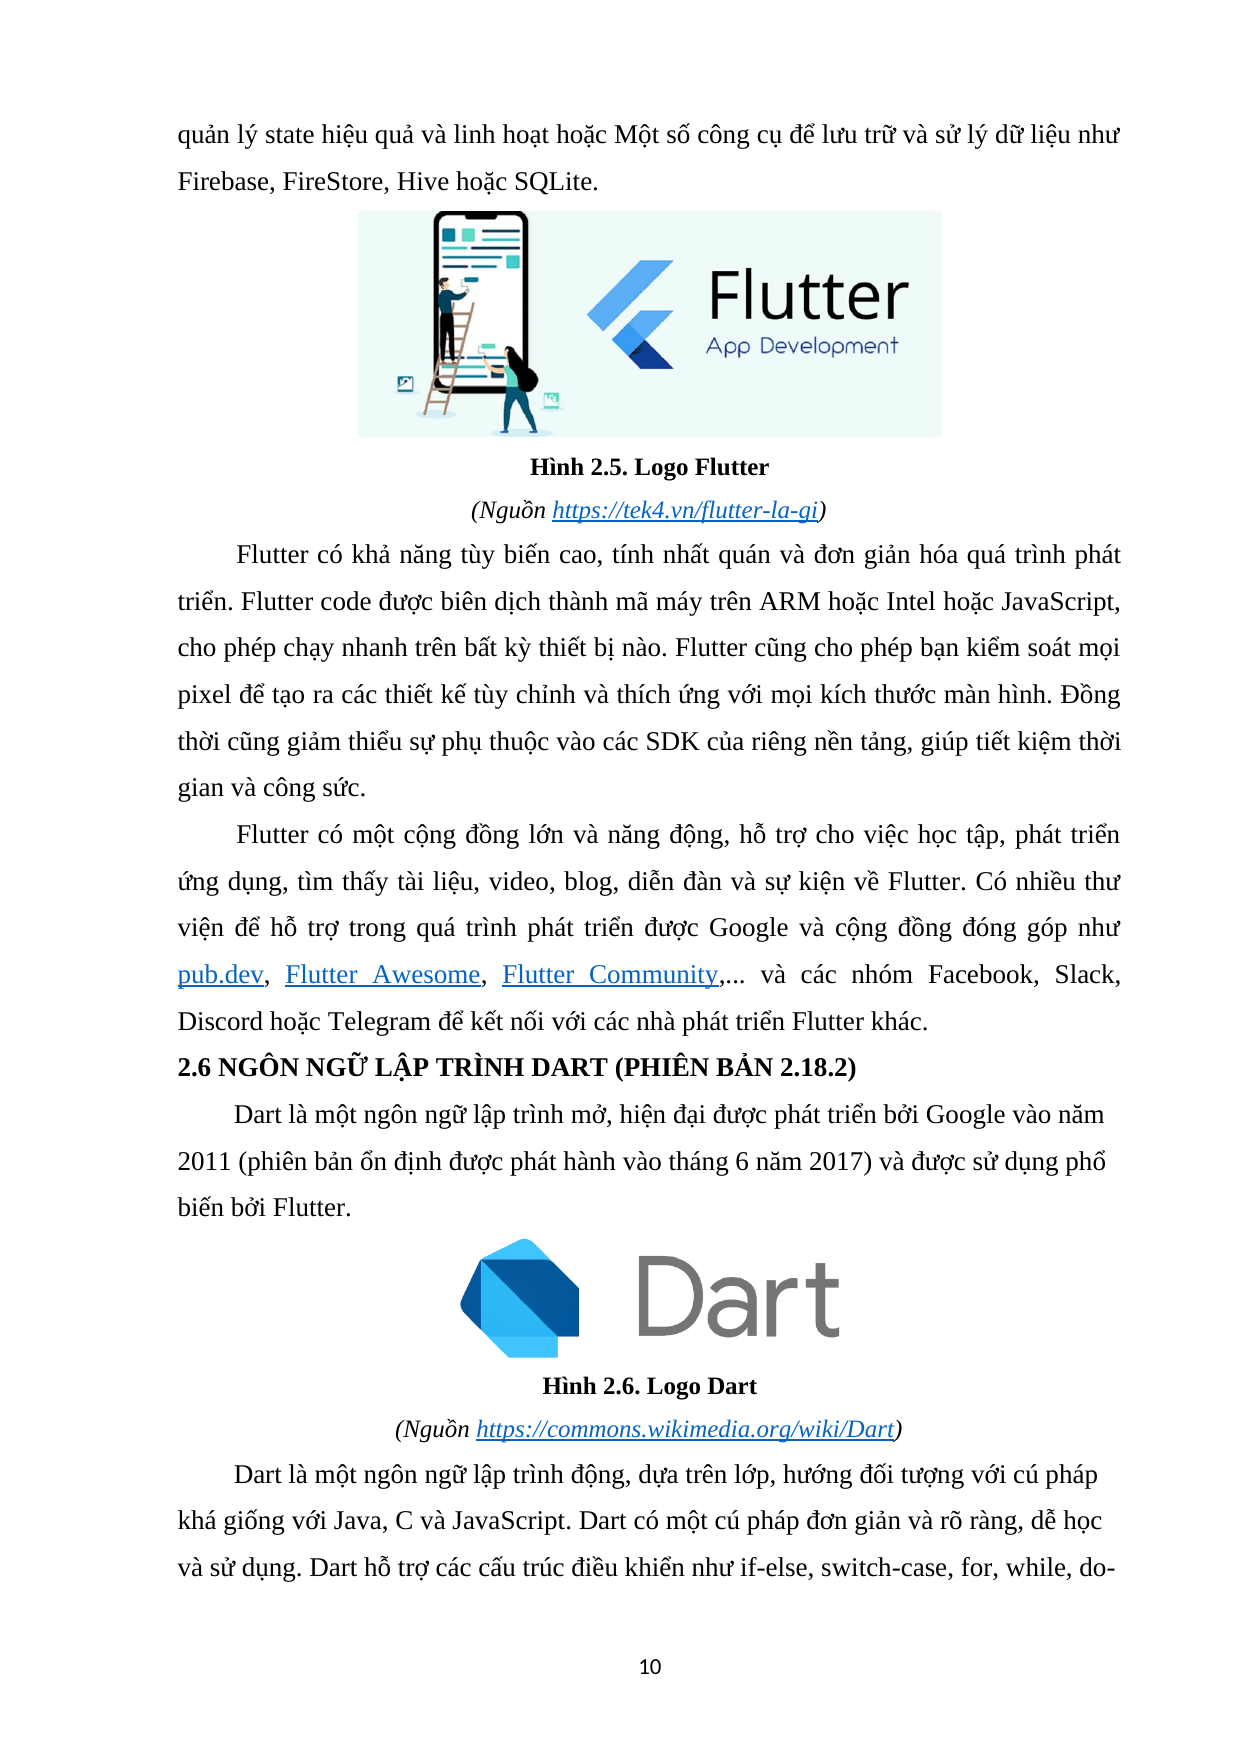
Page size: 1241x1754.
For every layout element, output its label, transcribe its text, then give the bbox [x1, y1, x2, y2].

text Dart là một ngôn ngữ lập trình mở, hiện đại được phát triển bởi Google vào năm 2011 (phiên bản ổn định được phát hành vào tháng 6 năm 2017) và được sử dụng phổ biến bởi Flutter. [177, 1098, 1122, 1223]
text (Nguồn https://commons.wikimedia.org/wiki/Dart) [177, 1414, 1122, 1443]
picture [458, 1238, 841, 1358]
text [177, 1458, 1122, 1582]
text Flutter có khả năng tùy biến cao, tính nhất quán và đơn giản hóa quá trình phát triển. Flutter code được biên dịch thành mã máy trên ARM hoặc Intel hoặc JavaScript, cho phép chạy nhanh trên bất kỳ thiết bị nào. Flutter cũng cho phép bạn kiểm soát mọi pixel để tạo ra các thiết kế tùy chỉnh và thích ứng với mọi kích thước màn hình. Đồng thời cũng giảm thiểu sự phụ thuộc vào các SDK của riêng nền tảng, giúp tiết kiệm thời gian và công sức. [177, 538, 1122, 803]
text (Nguồn https://tek4.vn/flutter-la-gi) [177, 495, 1122, 524]
subtitle NGÔN NGỮ LẬP TRÌNH DART (PHIÊN BẢN 2.18.2) [177, 1052, 1122, 1083]
picture [357, 211, 942, 437]
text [177, 118, 1122, 196]
text Flutter có một cộng đồng lớn và năng động, hỗ trợ cho việc học tập, phát triển ứng dụng, tìm thấy tài liệu, video, blog, diễn đàn và sự kiện về Flutter. Có nhiều thư viện để hỗ trợ trong quá trình phát triển được Google và cộng đồng đóng góp như pub.dev, Flutter Awesome, Flutter Community,... và các nhóm Facebook, Slack, Discord hoặc Telegram để kết nối với các nhà phát triển Flutter khác. [177, 818, 1122, 1036]
